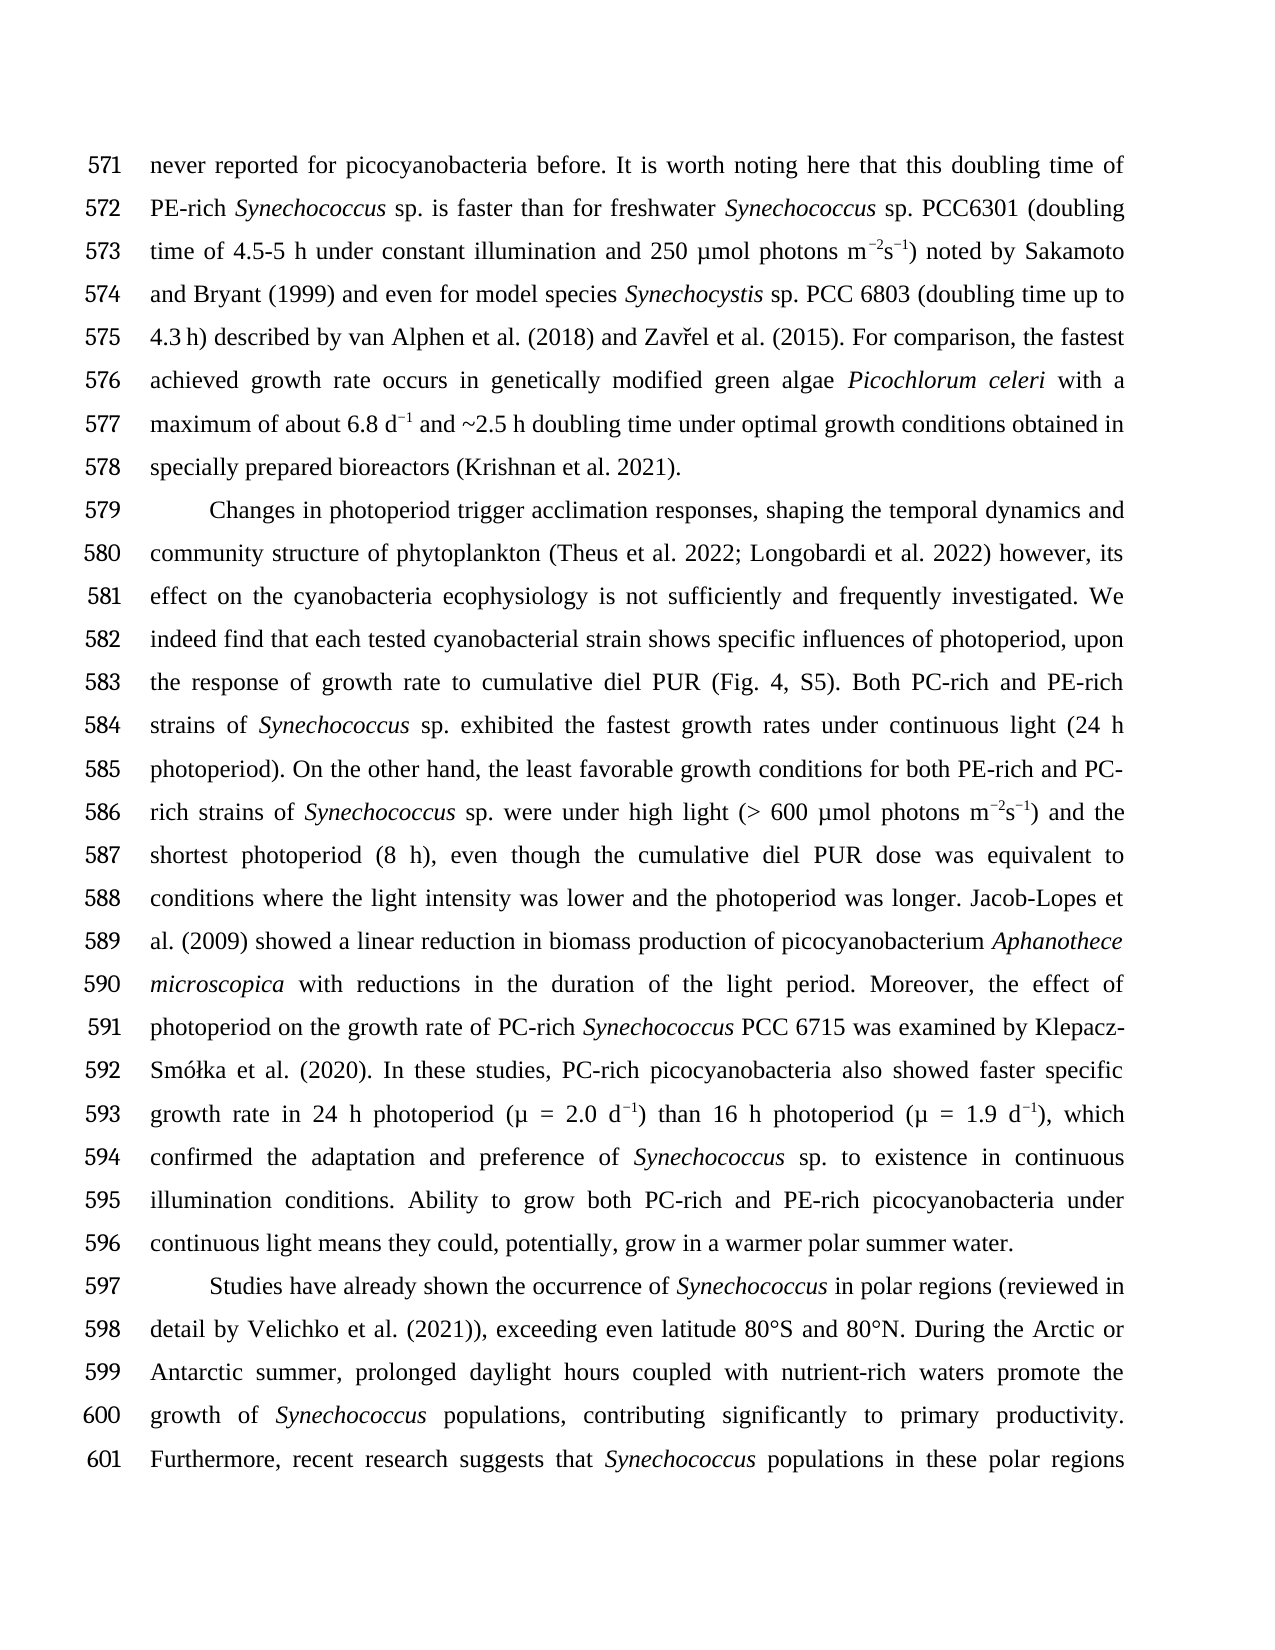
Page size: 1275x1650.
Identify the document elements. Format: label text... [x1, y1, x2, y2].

text Changes in photoperiod trigger acclimation responses, shaping the temporal dynamics and community structure of phytoplankton (Theus et al. 2022; Longobardi et al. 2022) however, its effect on the cyanobacteria ecophysiology is not sufficiently and frequently investigated. We indeed find that each tested cyanobacterial strain shows specific influences of photoperiod, upon the response of growth rate to cumulative diel PUR (Fig. 4, S5). Both PC-rich and PE-rich strains of Synechococcus sp. exhibited the fastest growth rates under continuous light (24 h photoperiod). On the other hand, the least favorable growth conditions for both PE-rich and PC-rich strains of Synechococcus sp. were under high light (> 600 µmol photons m−2s−1) and the shortest photoperiod (8 h), even though the cumulative diel PUR dose was equivalent to conditions where the light intensity was lower and the photoperiod was longer. Jacob-Lopes et al. (2009) showed a linear reduction in biomass production of picocyanobacterium Aphanothece microscopica with reductions in the duration of the light period. Moreover, the effect of photoperiod on the growth rate of PC-rich Synechococcus PCC 6715 was examined by Klepacz-Smółka et al. (2020). In these studies, PC-rich picocyanobacteria also showed faster specific growth rate in 24 h photoperiod (µ = 2.0 d−1) than 16 h photoperiod (µ = 1.9 d−1), which confirmed the adaptation and preference of Synechococcus sp. to existence in continuous illumination conditions. Ability to grow both PC-rich and PE-rich picocyanobacteria under continuous light means they could, potentially, grow in a warmer polar summer water. [150, 495, 1125, 1257]
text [150, 1271, 1125, 1472]
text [150, 150, 1125, 481]
